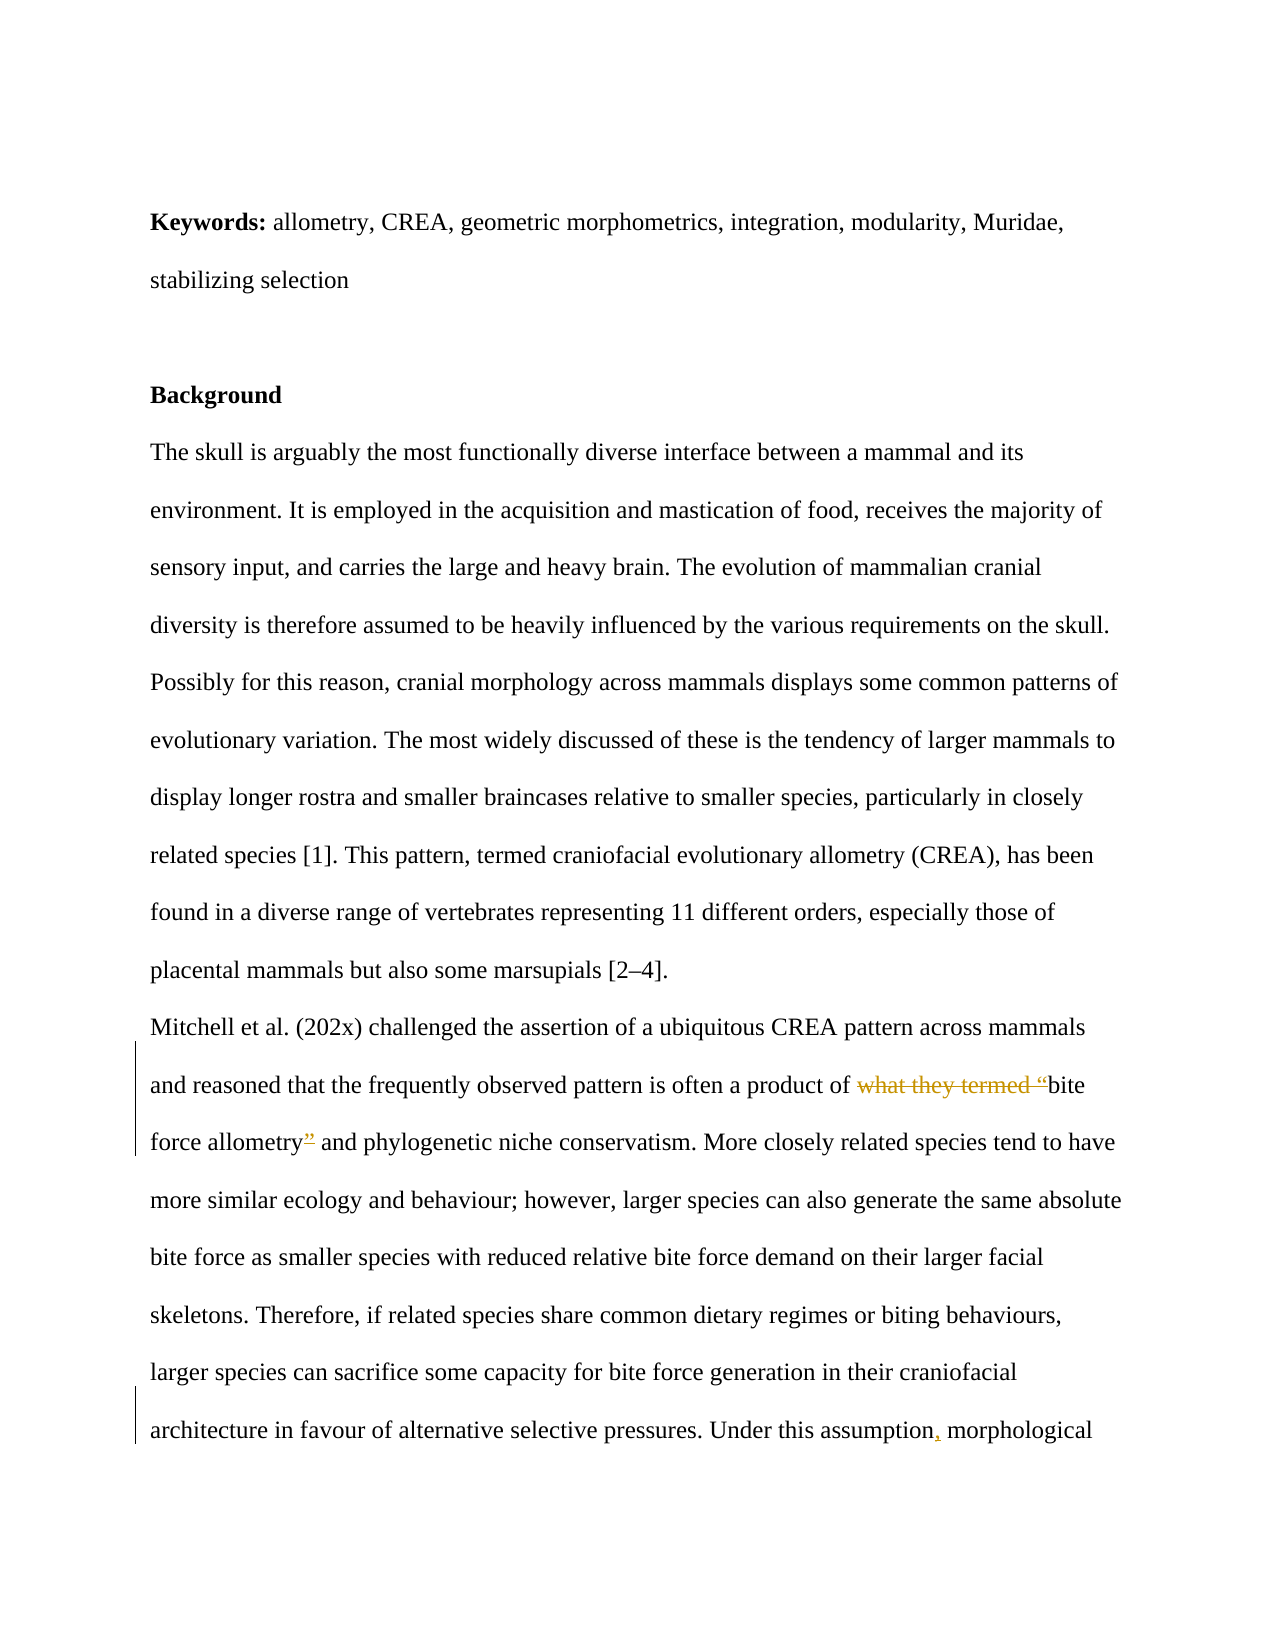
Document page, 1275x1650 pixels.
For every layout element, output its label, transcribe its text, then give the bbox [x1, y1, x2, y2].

text Keywords: allometry, CREA, geometric morphometrics, integration, modularity, Muridae, stabilizing selection [150, 207, 1125, 294]
text The skull is arguably the most functionally diverse interface between a mammal and its environment. It is employed in the acquisition and mastication of food, receives the majority of sensory input, and carries the large and heavy brain. The evolution of mammalian cranial diversity is therefore assumed to be heavily influenced by the various requirements on the skull. Possibly for this reason, cranial morphology across mammals displays some common patterns of evolutionary variation. The most widely discussed of these is the tendency of larger mammals to display longer rostra and smaller braincases relative to smaller species, particularly in closely related species [1]. This pattern, termed craniofacial evolutionary allometry (CREA), has been found in a diverse range of vertebrates representing 11 different orders, especially those of placental mammals but also some marsupials [2–4]. [150, 437, 1125, 984]
subtitle Background [150, 380, 1125, 409]
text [150, 1012, 1125, 1444]
